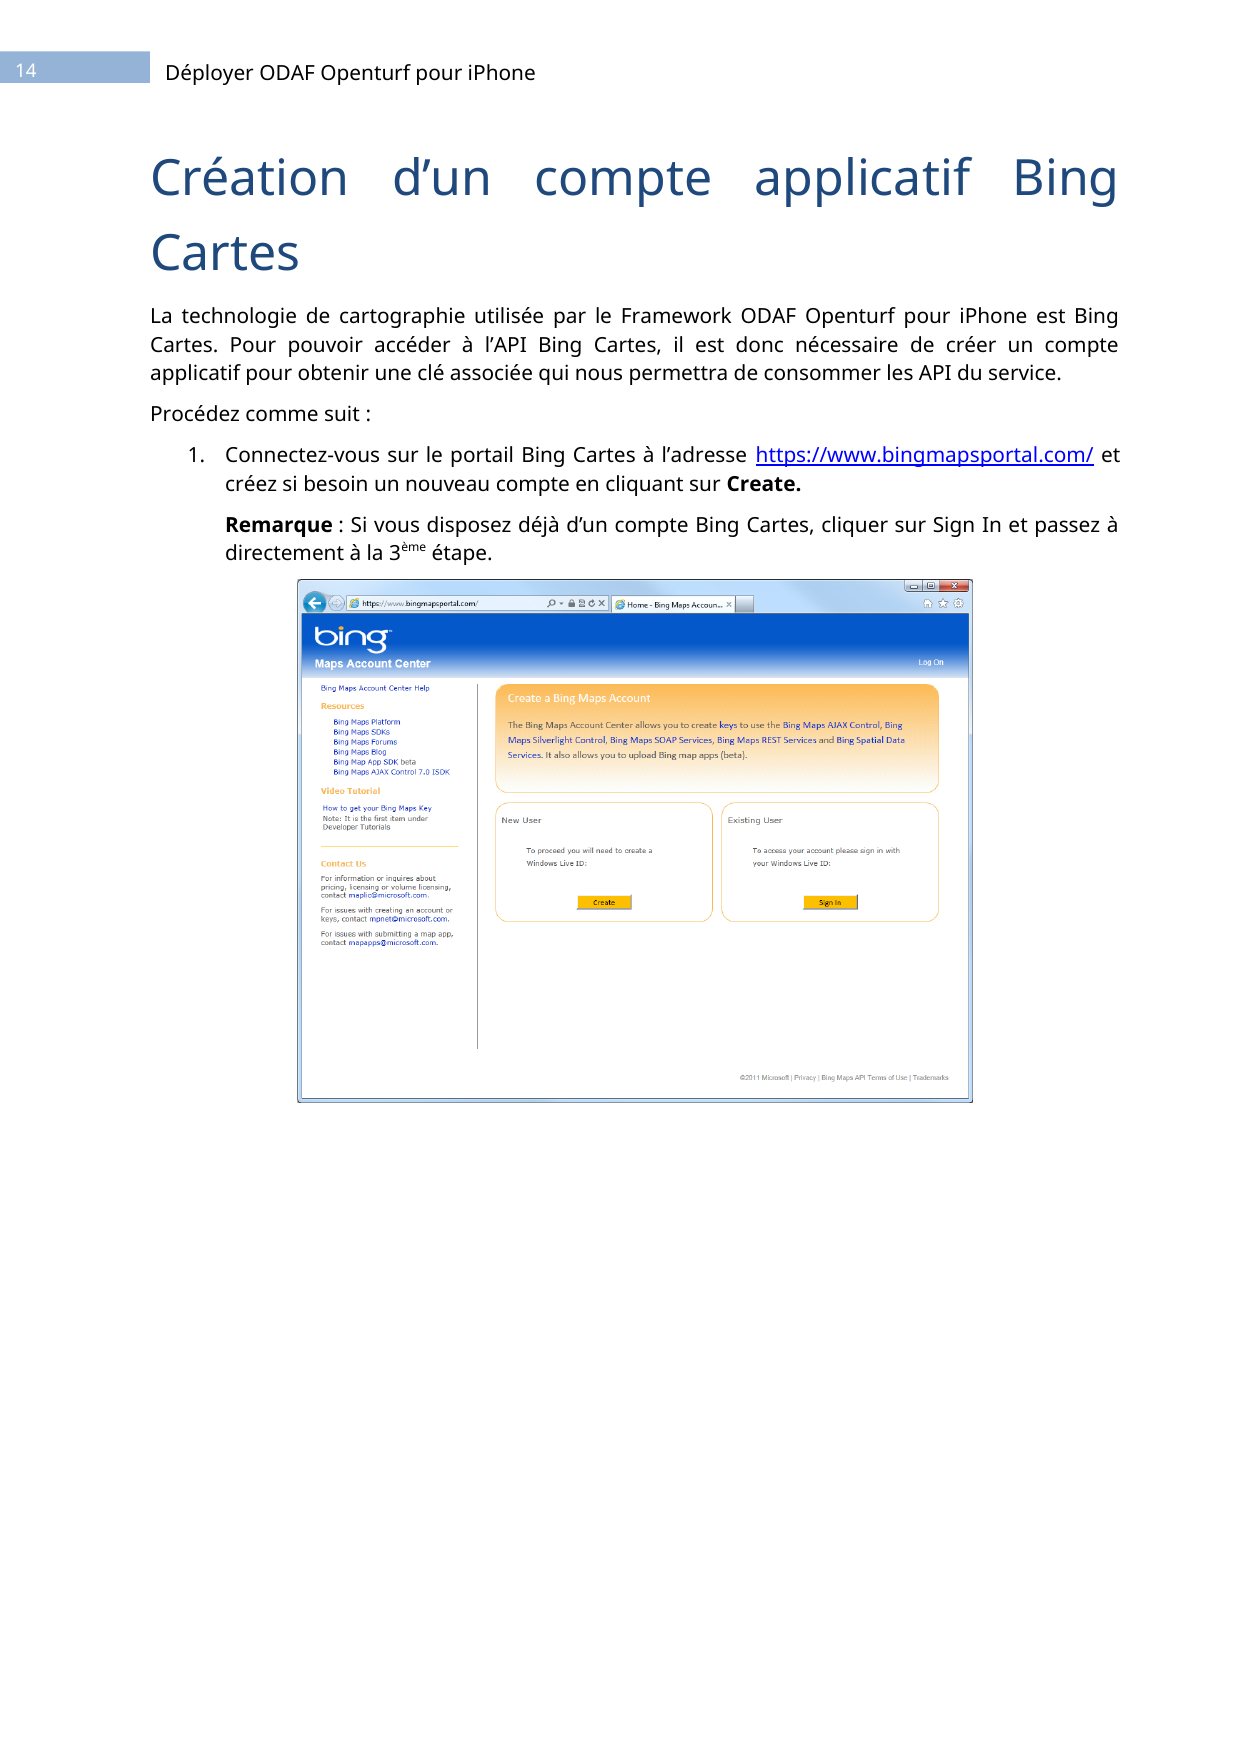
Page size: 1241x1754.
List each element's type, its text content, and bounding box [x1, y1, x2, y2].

picture [297, 579, 973, 1103]
list Remarque : Si vous disposez déjà d’un compte Bing Cartes, cliquer sur Sign In et passez à directement à la 3ème étape. [225, 510, 1120, 567]
subtitle Création d’un compte applicatif Bing Cartes [150, 135, 1120, 285]
text Procédez comme suit : [150, 399, 1120, 428]
text La technologie de cartographie utilisée par le Framework ODAF Openturf pour iPhone est Bing Cartes. Pour pouvoir accéder à l’API Bing Cartes, il est donc nécessaire de créer un compte applicatif pour obtenir une clé associée qui nous permettra de consommer les API du service. [150, 302, 1120, 387]
list Connectez-vous sur le portail Bing Cartes à l’adresse https://www.bingmapsportal.com/ et créez si besoin un nouveau compte en cliquant sur Create. [187, 440, 1120, 497]
